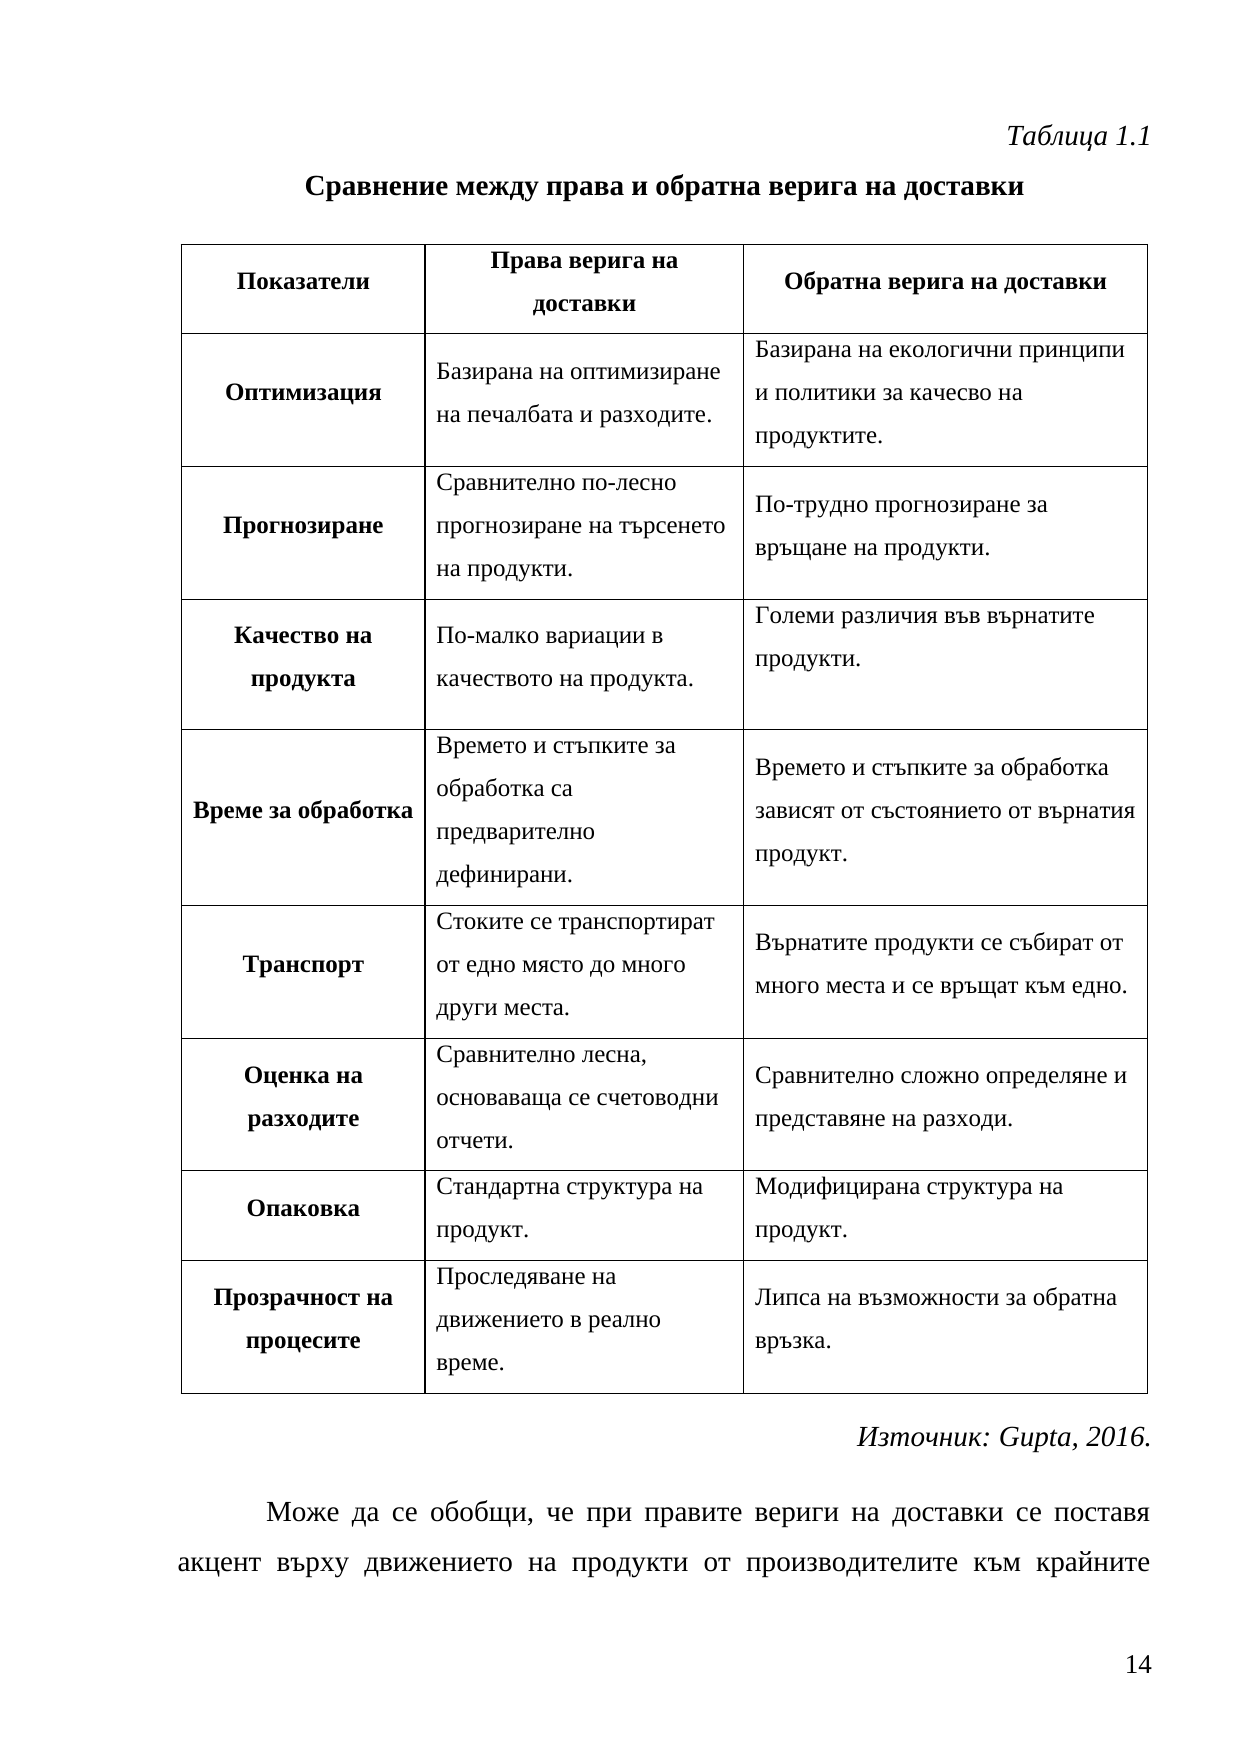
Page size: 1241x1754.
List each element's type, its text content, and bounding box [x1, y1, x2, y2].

table_header Обратна верига на доставки [744, 245, 1147, 333]
table_cell Стандартна структура на продукт. [426, 1171, 743, 1260]
table_cell Стоките се транспортират от едно място до много други места. [426, 906, 743, 1038]
table_cell Оптимизация [182, 334, 424, 466]
table_cell Сравнително сложно определяне и представяне на разходи. [744, 1039, 1147, 1170]
table_cell По-трудно прогнозиране за връщане на продукти. [744, 467, 1147, 599]
table_cell Базирана на екологични принципи и политики за качесво на продуктите. [744, 334, 1147, 466]
table_cell Големи различия във върнатите продукти. [744, 600, 1147, 729]
table_cell Модифицирана структура на продукт. [744, 1171, 1147, 1260]
title Източник: Gupta, 2016. [177, 1419, 1152, 1452]
table_cell Прогнозиране [182, 467, 424, 599]
table_cell Оценка на разходите [182, 1039, 424, 1170]
table_header Права верига на доставки [426, 245, 743, 333]
table_cell Опаковка [182, 1171, 424, 1260]
table_cell Транспорт [182, 906, 424, 1038]
table_cell Времето и стъпките за обработка са предварително дефинирани. [426, 730, 743, 905]
table_cell По-малко вариации в качеството на продукта. [426, 600, 743, 729]
title Сравнение между права и обратна верига на доставки [177, 168, 1152, 202]
table_cell Качество на продукта [182, 600, 424, 729]
table_cell Проследяване на движението в реално време. [426, 1261, 743, 1393]
table_cell Върнатите продукти се събират от много места и се връщат към едно. [744, 906, 1147, 1038]
table_cell Сравнително лесна, основаваща се счетоводни отчети. [426, 1039, 743, 1170]
table_cell Базирана на оптимизиране на печалбата и разходите. [426, 334, 743, 466]
title Таблица 1.1 [177, 118, 1152, 152]
table_cell Прозрачност на процесите [182, 1261, 424, 1393]
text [177, 1494, 1152, 1578]
table_cell Време за обработка [182, 730, 424, 905]
table_header Показатели [182, 245, 424, 333]
table_cell Липса на възможности за обратна връзка. [744, 1261, 1147, 1393]
table_cell Времето и стъпките за обработка зависят от състоянието от върнатия продукт. [744, 730, 1147, 905]
table_cell Сравнително по-лесно прогнозиране на търсенето на продукти. [426, 467, 743, 599]
